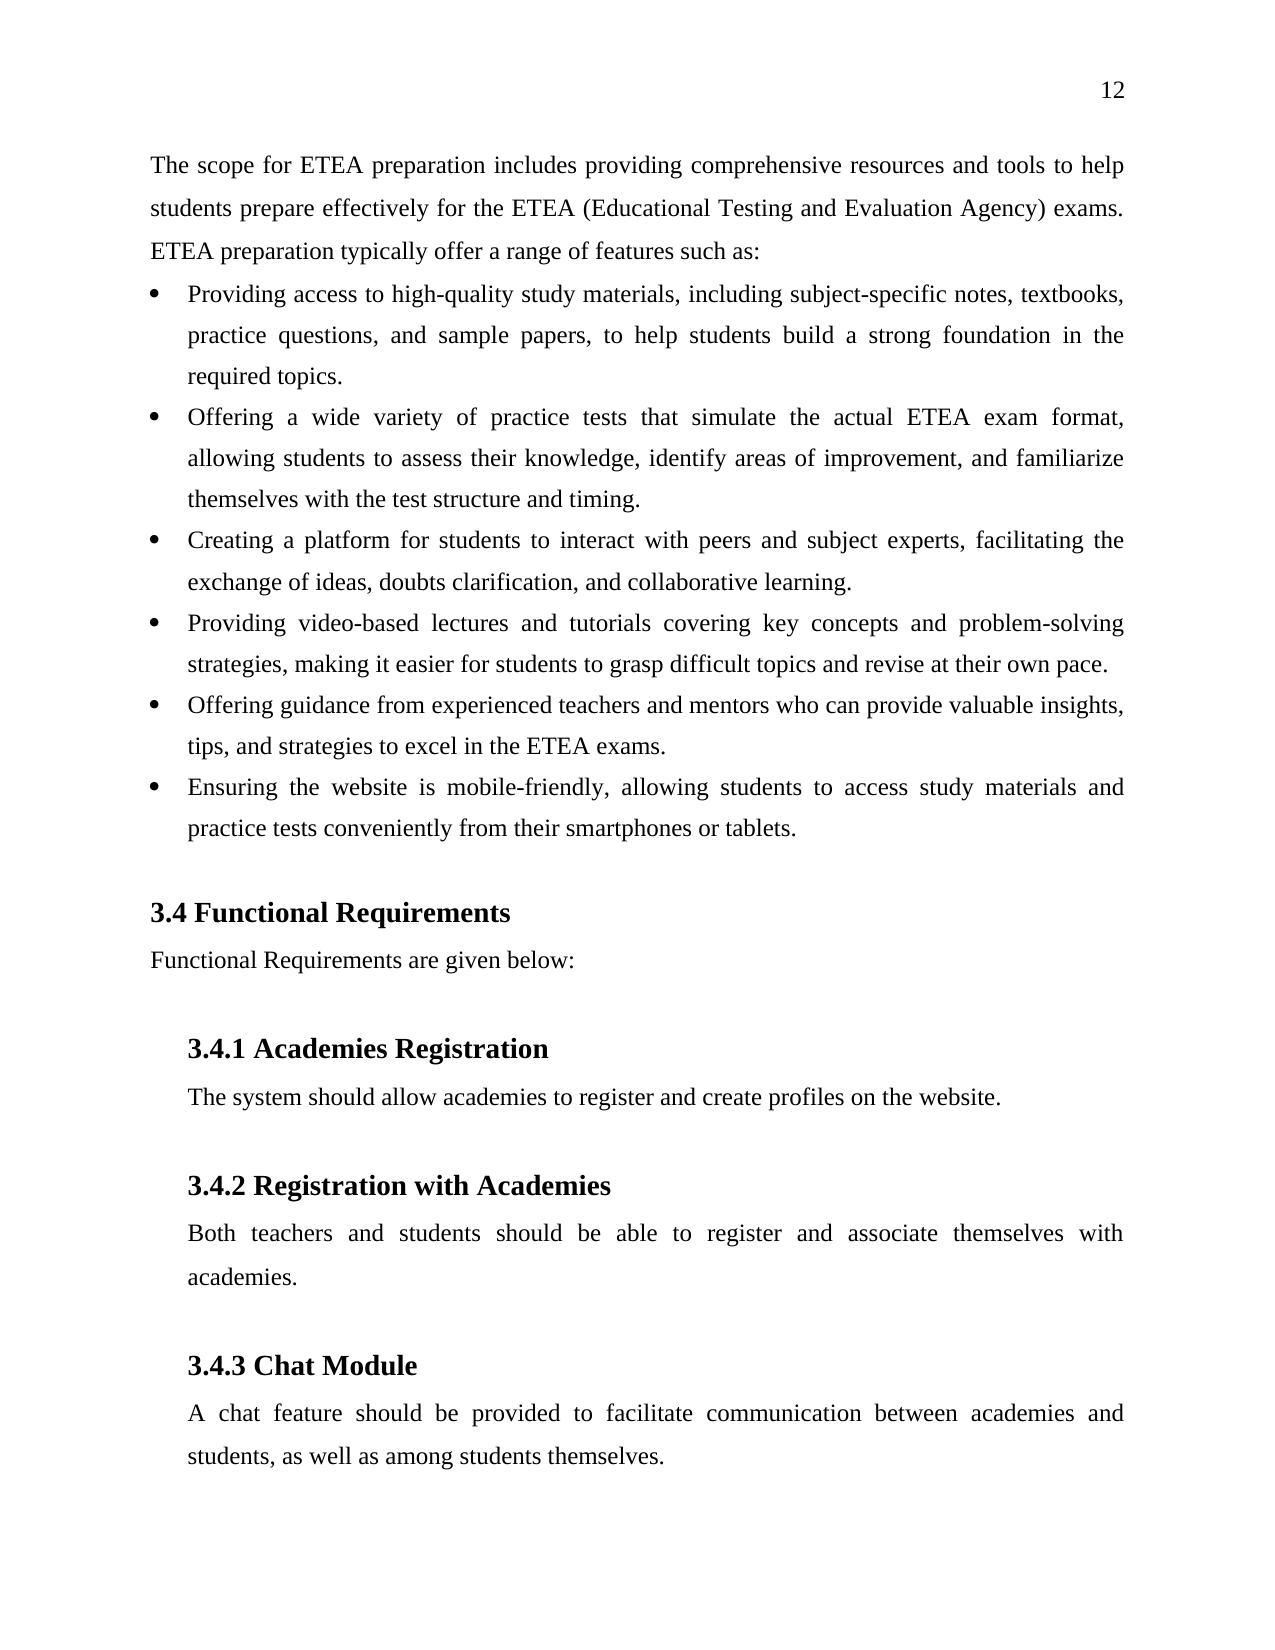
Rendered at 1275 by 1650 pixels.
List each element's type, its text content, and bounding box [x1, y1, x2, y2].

list 3.4.2 Registration with Academies [187, 1168, 1125, 1202]
list 3.4.3 Chat Module [187, 1348, 1125, 1381]
list Offering a wide variety of practice tests that simulate the actual ETEA exam format, allowing students to assess their knowledge, identify areas of improvement, and familiarize themselves with the test structure and timing. [150, 402, 1125, 513]
list Both teachers and students should be able to register and associate themselves with academies. [187, 1218, 1125, 1290]
list Offering guidance from experienced teachers and mentors who can provide valuable insights, tips, and strategies to excel in the ETEA exams. [150, 690, 1125, 759]
list Creating a platform for students to interact with peers and subject experts, facilitating the exchange of ideas, doubts clarification, and collaborative learning. [150, 526, 1125, 595]
list Functional Requirements are given below: [150, 945, 1125, 974]
list A chat feature should be provided to facilitate communication between academies and students, as well as among students themselves. [187, 1398, 1125, 1470]
list Providing access to high-quality study materials, including subject-specific notes, textbooks, practice questions, and sample papers, to help students build a strong foundation in the required topics. [150, 279, 1125, 390]
list The scope for ETEA preparation includes providing comprehensive resources and tools to help students prepare effectively for the ETEA (Educational Testing and Evaluation Agency) exams. ETEA preparation typically offer a range of features such as: [150, 150, 1125, 265]
list Ensuring the website is mobile-friendly, allowing students to access study materials and practice tests conveniently from their smartphones or tablets. [150, 772, 1125, 842]
list 3.4.1 Academies Registration [187, 1032, 1125, 1065]
list The system should allow academies to register and create profiles on the website. [187, 1082, 1125, 1111]
list Providing video-based lectures and tutorials covering key concepts and problem-solving strategies, making it easier for students to grasp difficult topics and revise at their own pace. [150, 608, 1125, 677]
list 3.4 Functional Requirements [150, 895, 1125, 928]
